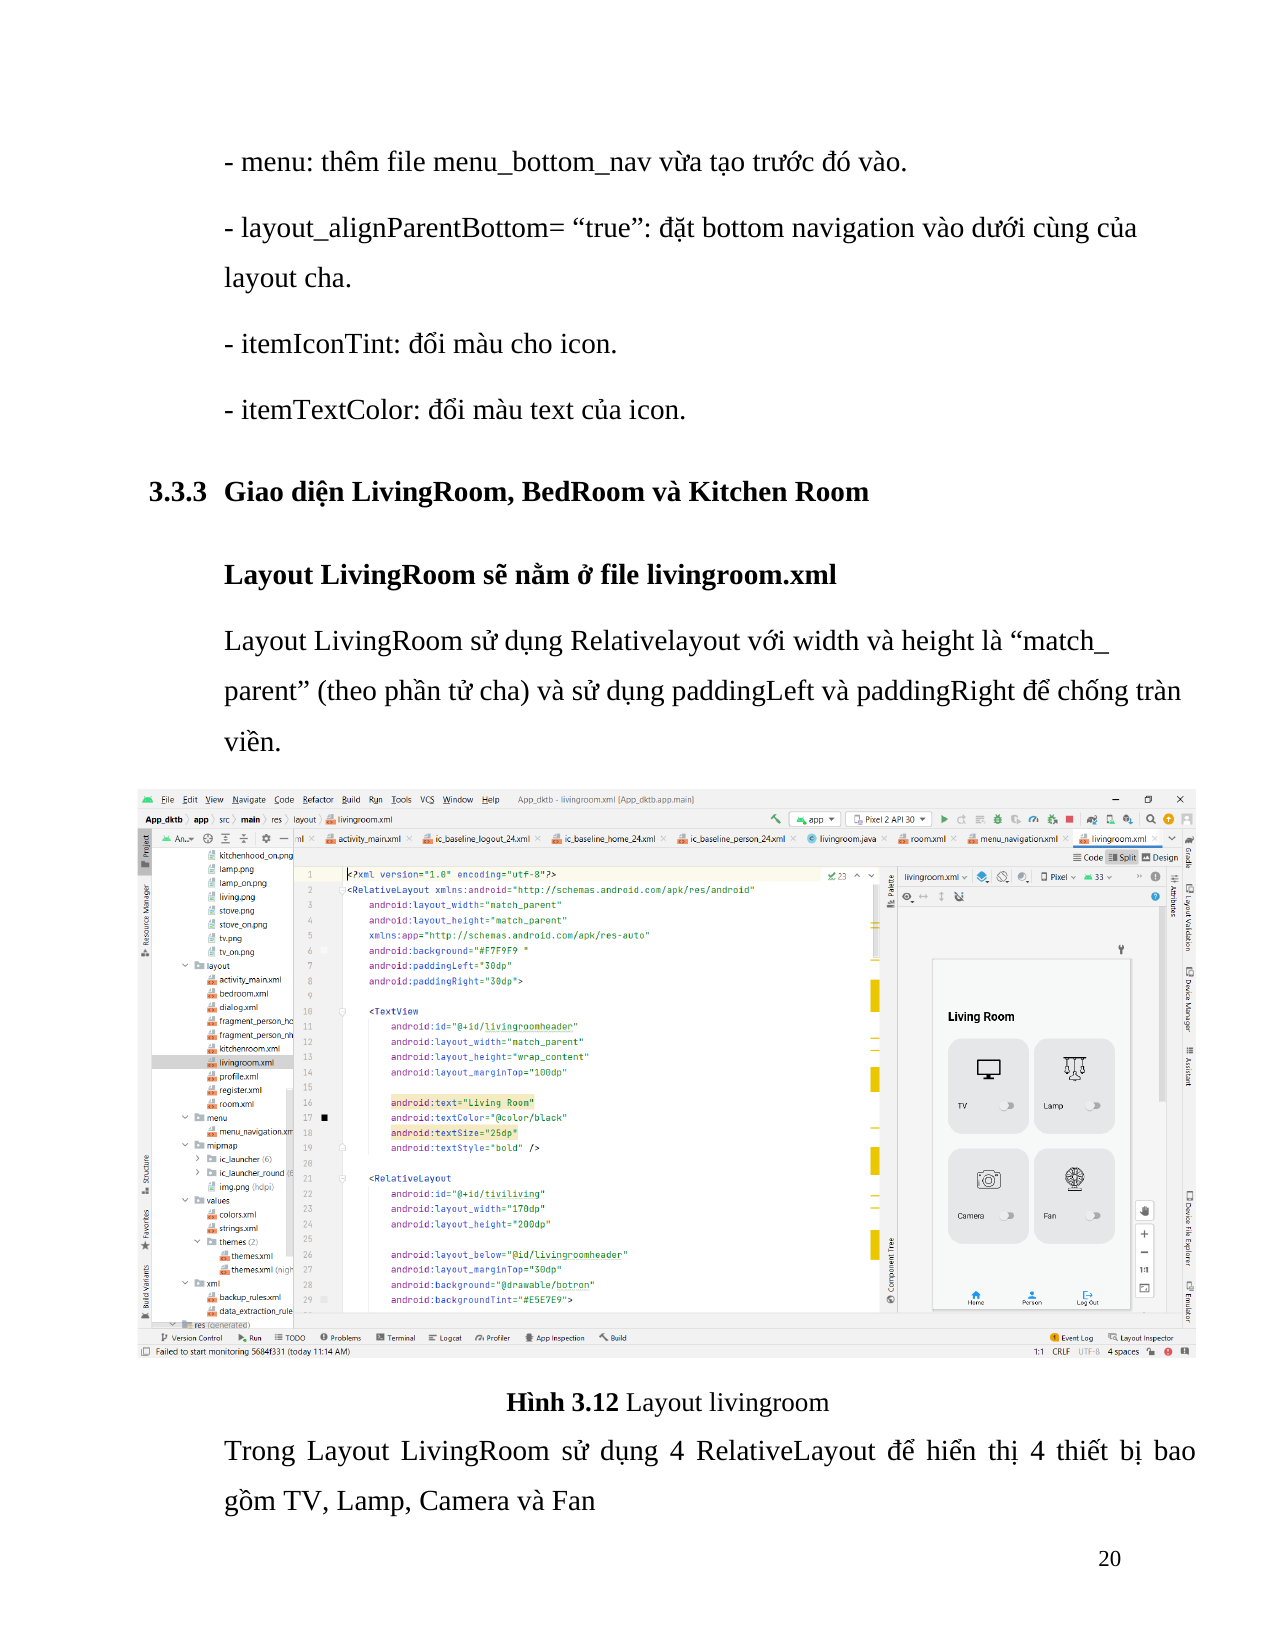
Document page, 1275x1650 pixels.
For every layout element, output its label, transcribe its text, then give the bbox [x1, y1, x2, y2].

list Hình 3.12 Layout livingroom [137, 1387, 1198, 1418]
list - itemIconTint: đổi màu cho icon. [224, 326, 1198, 360]
list - itemTextColor: đổi màu text của icon. [224, 392, 1198, 426]
list - menu: thêm file menu_bottom_nav vừa tạo trước đó vào. [224, 144, 1198, 177]
picture [137, 789, 1196, 1358]
text Trong Layout LivingRoom sử dụng 4 RelativeLayout để hiển thị 4 thiết bị bao gồm TV, Lamp, Camera và Fan [224, 1433, 1198, 1517]
list - layout_alignParentBottom= “true”: đặt bottom navigation vào dưới cùng của layout cha. [224, 210, 1198, 294]
list Layout LivingRoom sẽ nằm ở file livingroom.xml [224, 557, 1198, 590]
list Layout LivingRoom sử dụng Relativelayout với width và height là “match_ parent” (theo phần tử cha) và sử dụng paddingLeft và paddingRight để chống tràn viền. [224, 623, 1198, 757]
subtitle 3.3.3 Giao diện LivingRoom, BedRoom và Kitchen Room [149, 474, 1198, 507]
